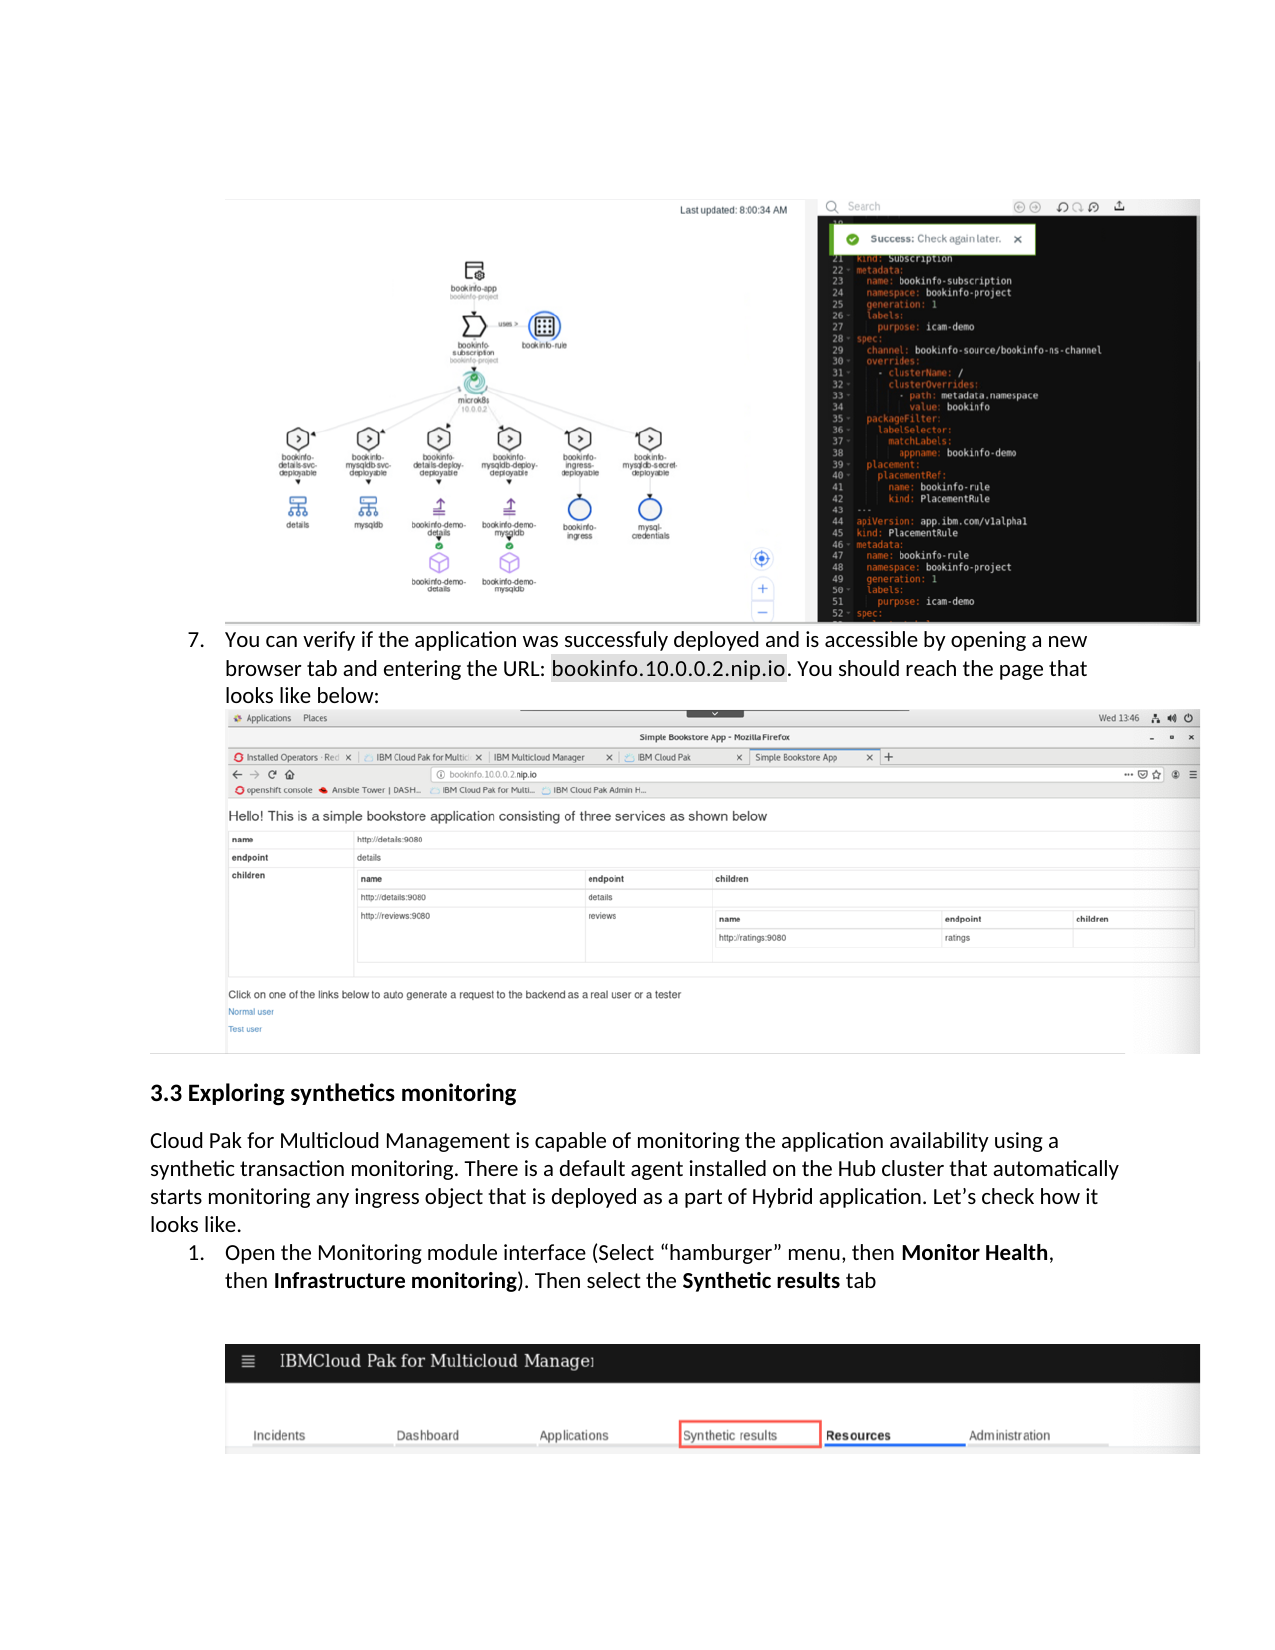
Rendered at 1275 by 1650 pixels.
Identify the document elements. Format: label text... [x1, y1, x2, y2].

text Cloud Pak for Multicloud Management is capable of monitoring the application availability using a synthetic transaction monitoring. There is a default agent installed on the Hub cluster that automatically starts monitoring any ingress object that is deployed as a part of Hybrid application. Let’s check how it looks like. [150, 1126, 1125, 1238]
list Open the Monitoring module interface (Select “hamburger” menu, then Monitor Health, then Infrastructure monitoring). Then select the Synthetic results tab [187, 1238, 1125, 1294]
list You can verify if the application was successfuly deployed and is accessible by opening a new browser tab and entering the URL: bookinfo.10.0.0.2.nip.io. You should reach the page that looks like below: [187, 626, 1125, 710]
picture [225, 709, 1200, 1054]
text 3.3 Exploring synthetics monitoring [150, 1077, 1125, 1107]
picture [225, 1344, 1200, 1454]
picture [225, 199, 1200, 626]
